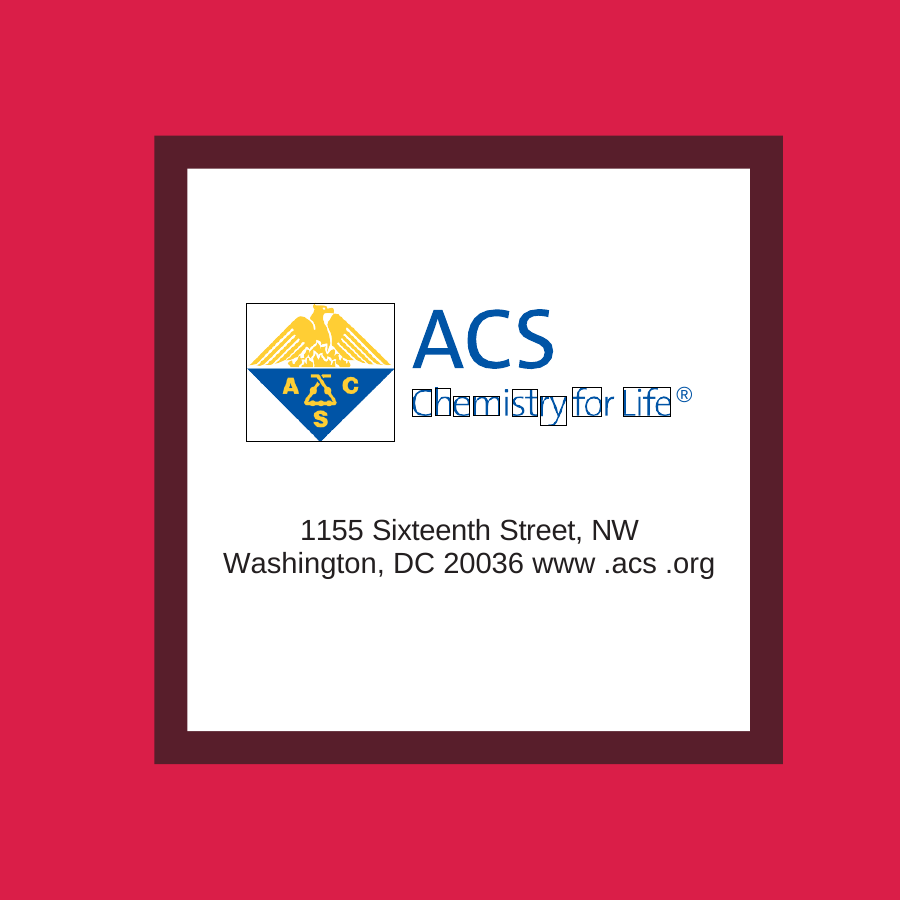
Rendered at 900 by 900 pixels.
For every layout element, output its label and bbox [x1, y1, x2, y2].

picture [573, 388, 601, 416]
picture [624, 388, 670, 416]
picture [513, 390, 537, 416]
picture [247, 304, 394, 441]
picture [454, 397, 469, 416]
picture [474, 397, 499, 415]
picture [413, 390, 431, 416]
picture [541, 397, 566, 425]
picture [436, 389, 450, 415]
